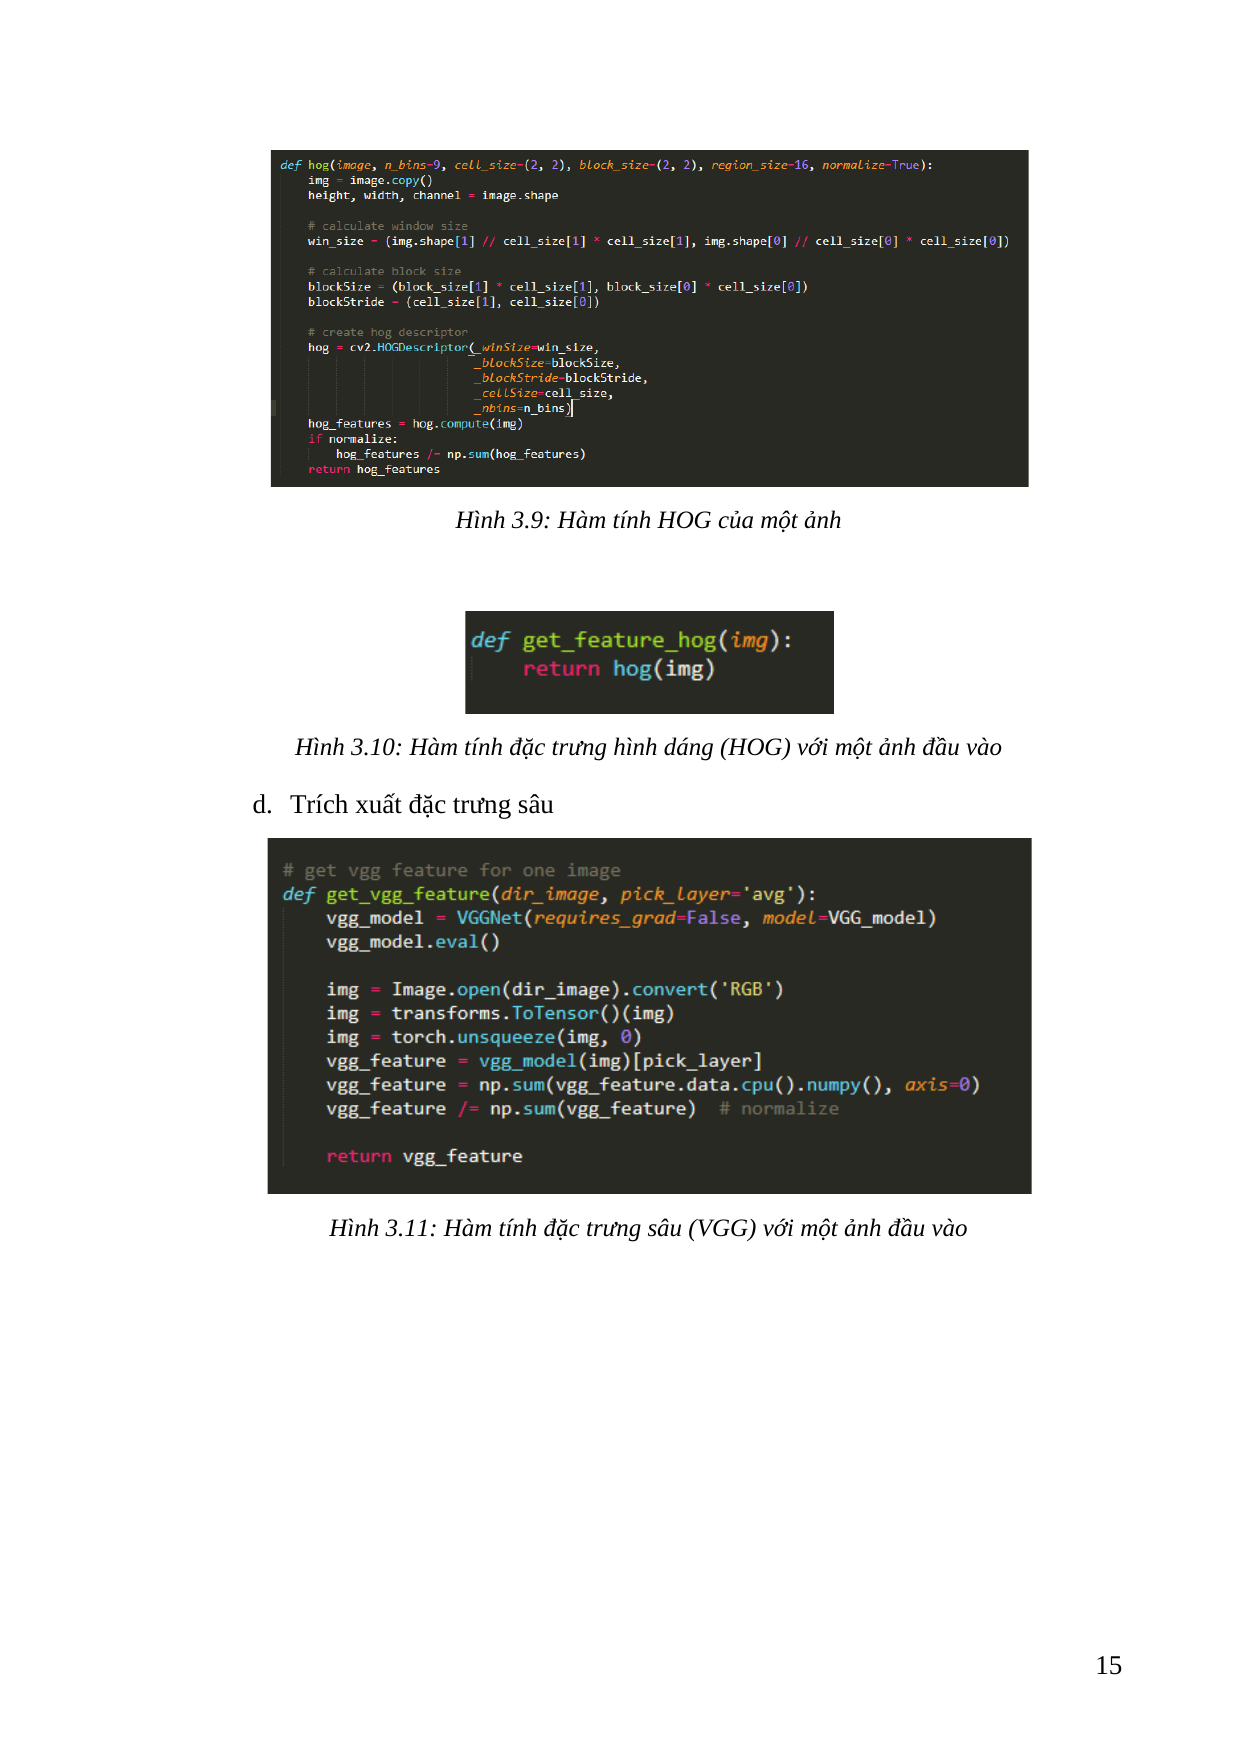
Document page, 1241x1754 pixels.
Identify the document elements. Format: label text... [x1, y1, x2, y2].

picture [465, 611, 834, 714]
subtitle Hình 3.9: Hàm tính HOG của một ảnh [177, 506, 1122, 534]
picture [267, 838, 1032, 1194]
subtitle Hình 3.10: Hàm tính đặc trưng hình dáng (HOG) với một ảnh đầu vào [177, 732, 1122, 761]
subtitle Hình 3.11: Hàm tính đặc trưng sâu (VGG) với một ảnh đầu vào [177, 1213, 1122, 1242]
list Trích xuất đặc trưng sâu [252, 788, 1122, 819]
picture [270, 150, 1029, 487]
